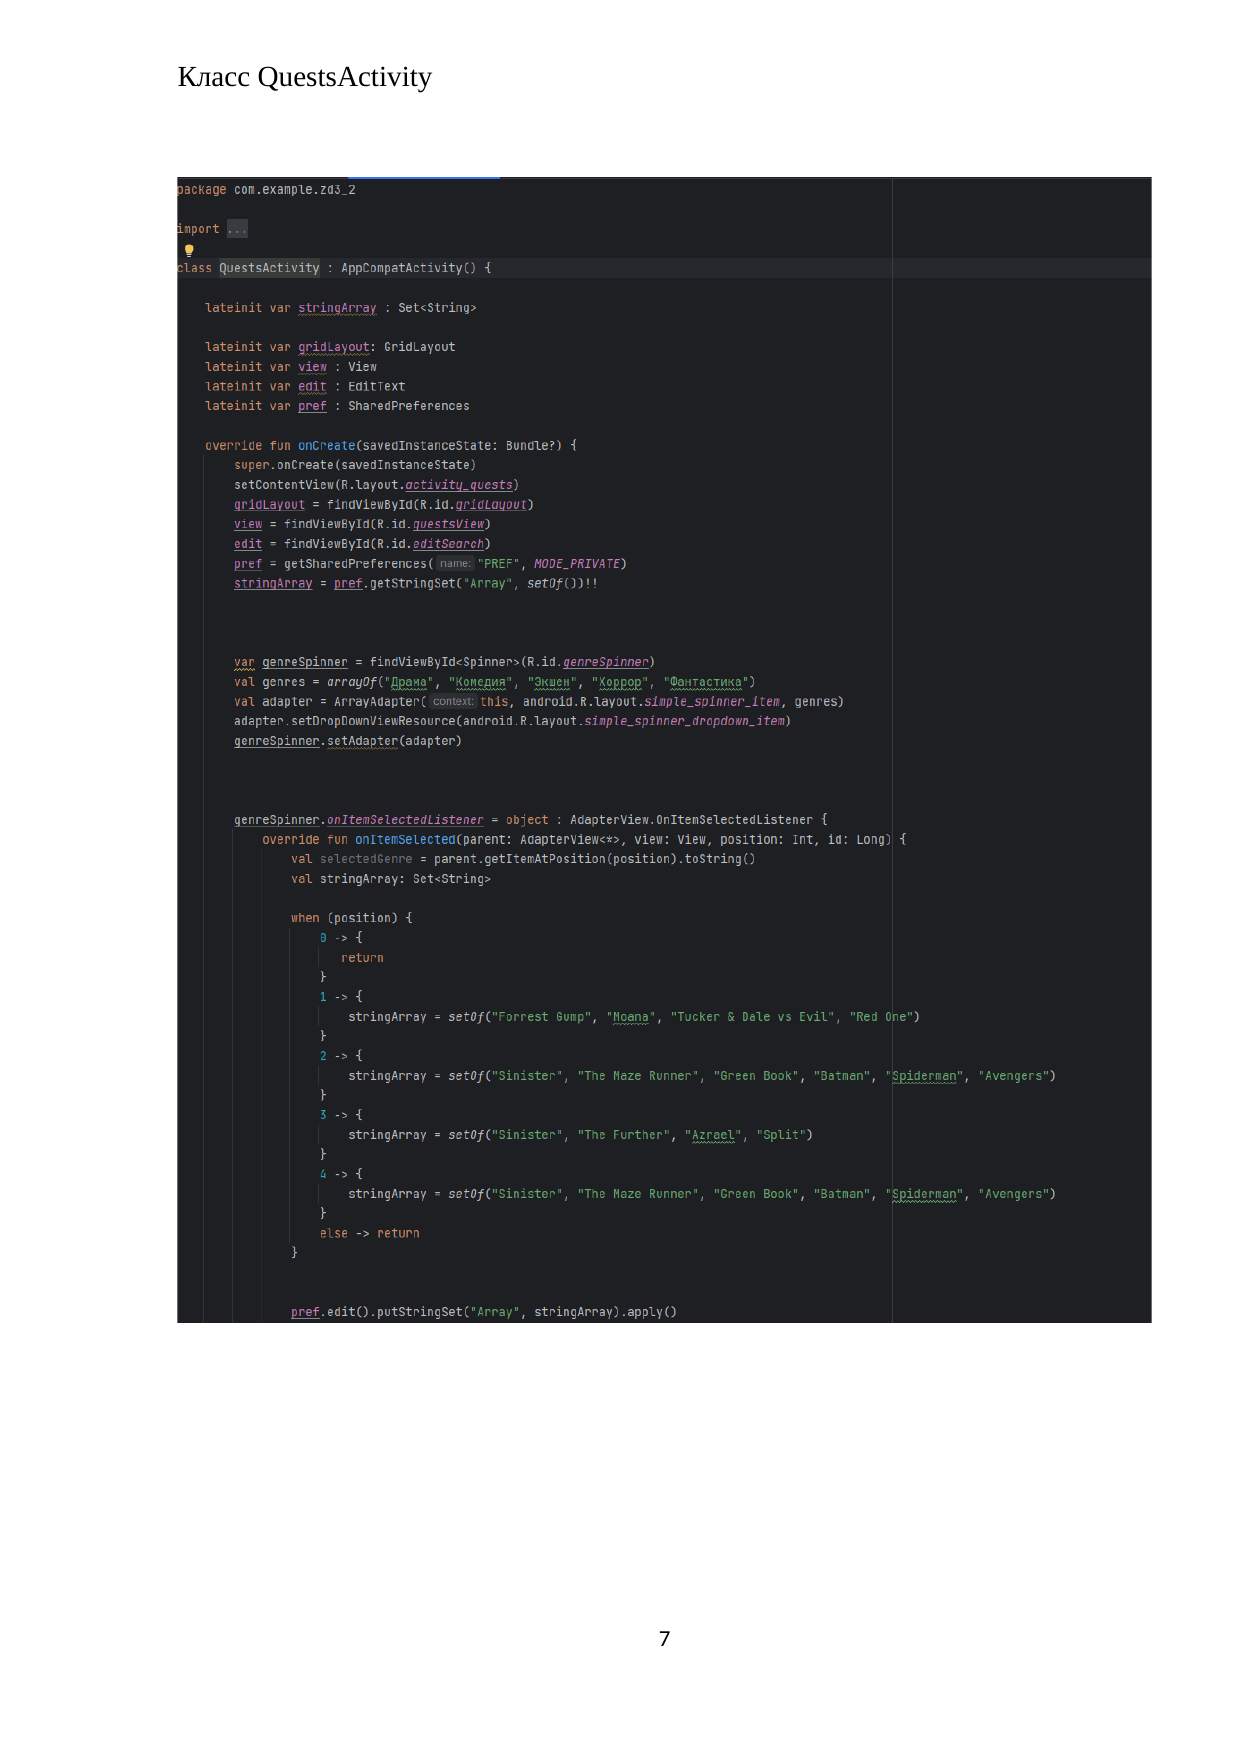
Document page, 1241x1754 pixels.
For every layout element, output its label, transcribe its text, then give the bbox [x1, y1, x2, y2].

picture [177, 177, 1152, 1323]
text Класс QuestsActivity [177, 59, 1152, 93]
